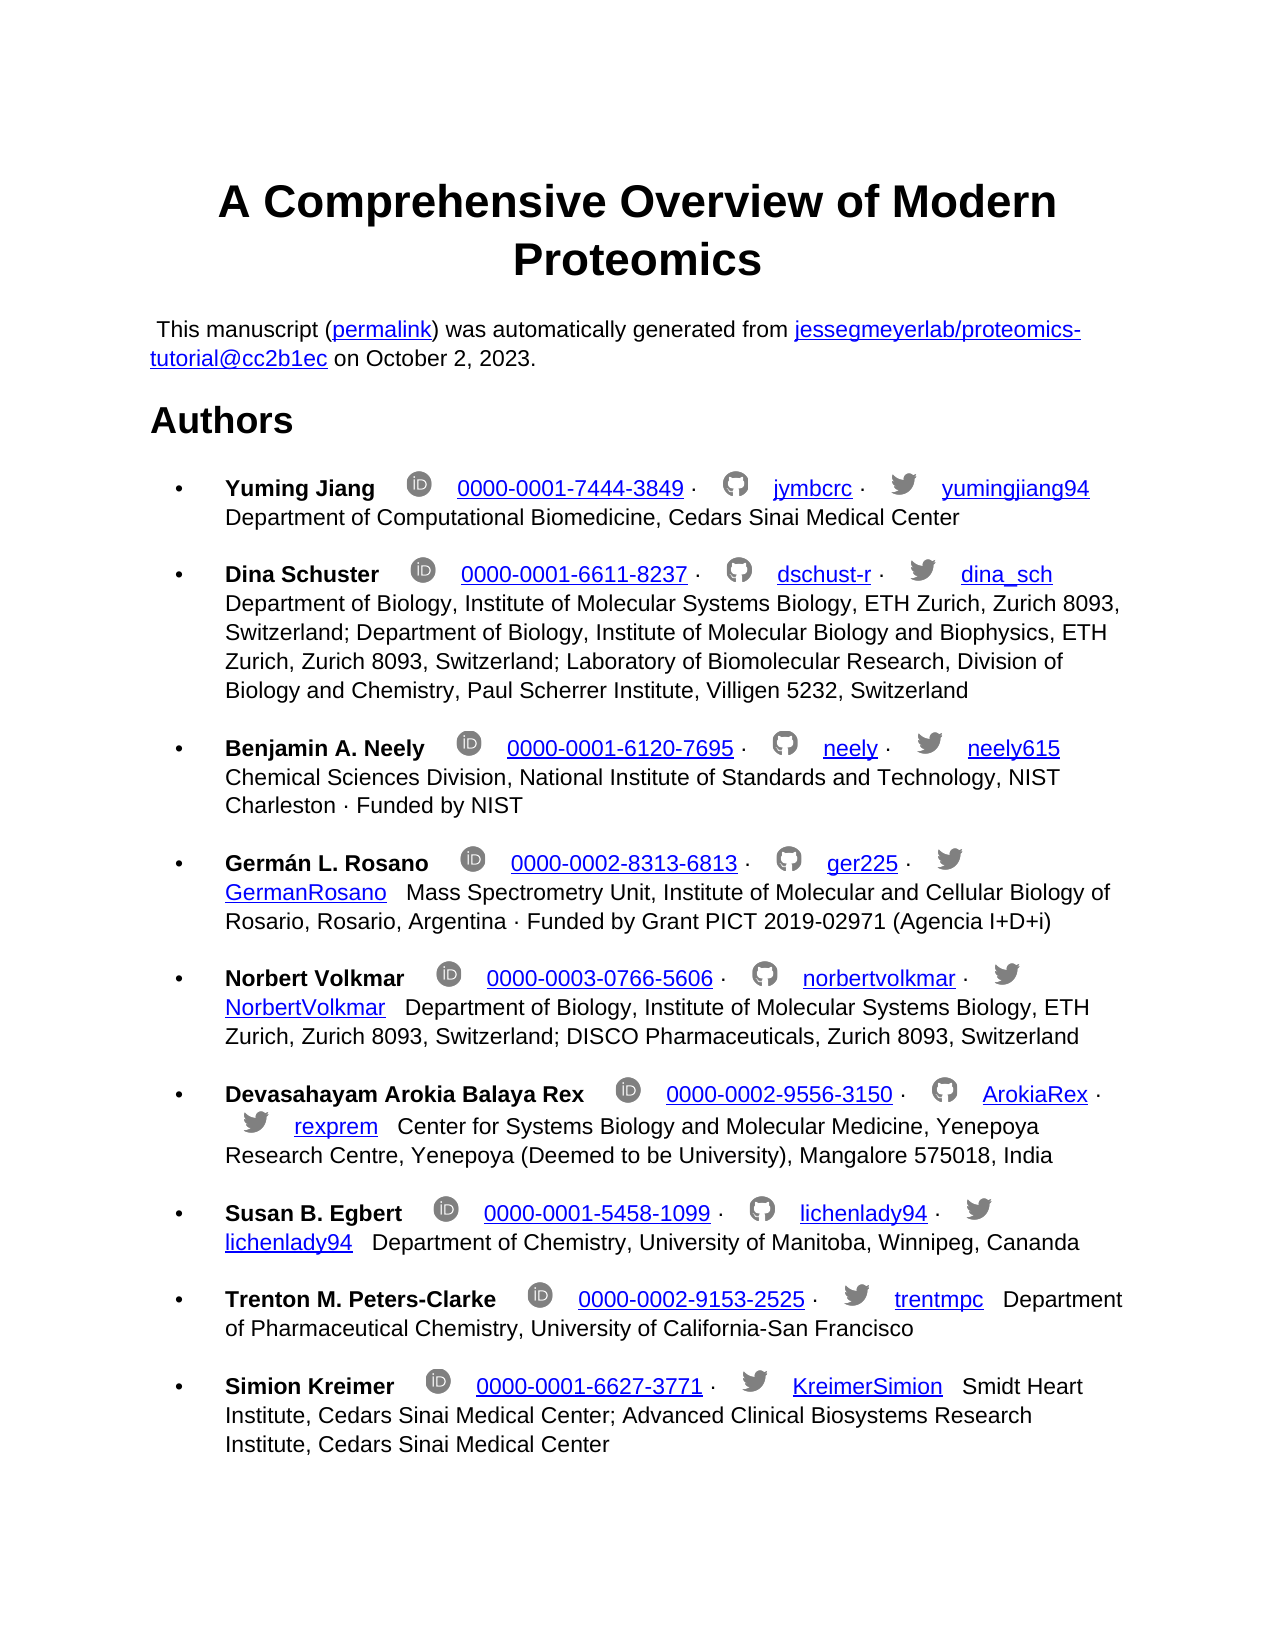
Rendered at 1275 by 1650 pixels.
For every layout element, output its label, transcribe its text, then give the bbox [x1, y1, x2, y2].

list Norbert Volkmar 0000-0003-0766-5606 · norbertvolkmar · NorbertVolkmar Department of Biology, Institute of Molecular Systems Biology, ETH Zurich, Zurich 8093, Switzerland; DISCO Pharmaceuticals, Zurich 8093, Switzerland [175, 962, 1125, 1049]
picture [460, 846, 486, 872]
list Devasahayam Arokia Balaya Rex 0000-0002-9556-3150 · ArokiaRex · rexprem Center for Systems Biology and Molecular Medicine, Yenepoya Research Centre, Yenepoya (Deemed to be University), Mangalore 575018, India [175, 1077, 1125, 1168]
text This manuscript (permalink) was automatically generated from jessegmeyerlab/proteomics-tutorial@cc2b1ec on October 2, 2023. [150, 316, 1125, 371]
picture [966, 1196, 992, 1222]
picture [615, 1077, 641, 1103]
list Germán L. Rosano 0000-0002-8313-6813 · ger225 · GermanRosano Mass Spectrometry Unit, Institute of Molecular and Cellular Biology of Rosario, Rosario, Argentina · Funded by Grant PICT 2019-02971 (Agencia I+D+i) [175, 846, 1125, 934]
picture [723, 471, 748, 497]
picture [436, 961, 462, 987]
list Dina Schuster 0000-0001-6611-8237 · dschust-r · dina_sch Department of Biology, Institute of Molecular Systems Biology, ETH Zurich, Zurich 8093, Switzerland; Department of Biology, Institute of Molecular Biology and Biophysics, ETH Zurich, Zurich 8093, Switzerland; Laboratory of Biomolecular Research, Division of Biology and Chemistry, Paul Scherrer Institute, Villigen 5232, Switzerland [175, 558, 1125, 703]
picture [410, 557, 436, 583]
picture [910, 557, 936, 583]
list Trenton M. Peters-Clarke 0000-0002-9153-2525 · trentmpc Department of Pharmaceutical Chemistry, University of California-San Francisco [175, 1283, 1125, 1341]
picture [917, 731, 943, 756]
picture [752, 961, 778, 987]
picture [749, 1196, 775, 1222]
picture [776, 846, 802, 872]
picture [937, 846, 963, 872]
picture [891, 471, 917, 497]
picture [527, 1282, 553, 1308]
picture [726, 557, 752, 583]
title A Comprehensive Overview of Modern Proteomics [150, 175, 1125, 286]
picture [456, 731, 482, 756]
picture [844, 1282, 869, 1308]
subtitle Authors [150, 399, 1125, 442]
picture [426, 1369, 451, 1394]
picture [406, 471, 432, 497]
list Benjamin A. Neely 0000-0001-6120-7695 · neely · neely615 Chemical Sciences Division, National Institute of Standards and Technology, NIST Charleston · Funded by NIST [175, 731, 1125, 819]
picture [243, 1109, 269, 1135]
list Susan B. Egbert 0000-0001-5458-1099 · lichenlady94 · lichenlady94 Department of Chemistry, University of Manitoba, Winnipeg, Cananda [175, 1196, 1125, 1255]
list Yuming Jiang 0000-0001-7444-3849 · jymbcrc · yumingjiang94 Department of Computational Biomedicine, Cedars Sinai Medical Center [175, 471, 1125, 530]
picture [772, 731, 798, 756]
picture [742, 1369, 768, 1394]
picture [932, 1077, 958, 1103]
picture [994, 961, 1020, 987]
list Simion Kreimer 0000-0001-6627-3771 · KreimerSimion Smidt Heart Institute, Cedars Sinai Medical Center; Advanced Clinical Biosystems Research Institute, Cedars Sinai Medical Center [175, 1369, 1125, 1457]
picture [433, 1196, 459, 1222]
